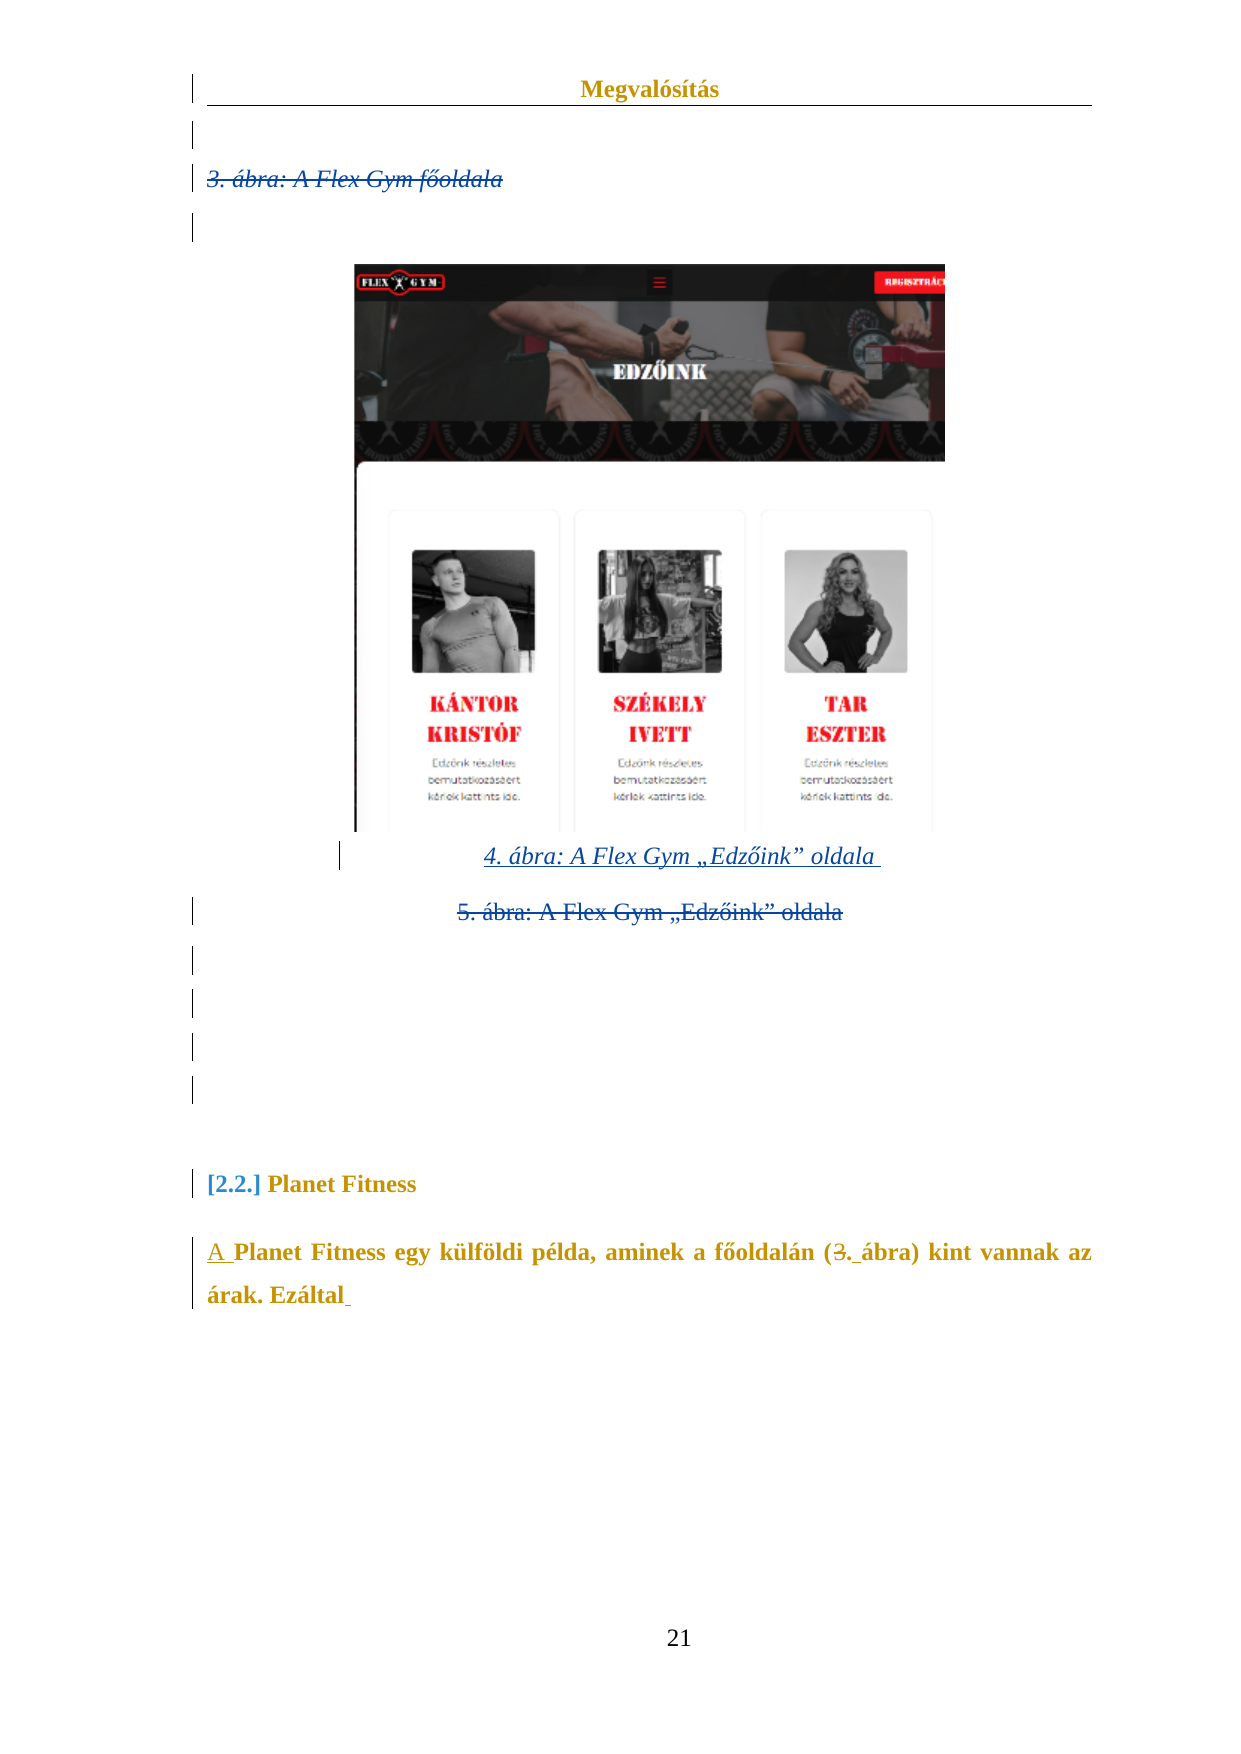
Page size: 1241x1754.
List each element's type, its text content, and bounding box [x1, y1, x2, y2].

subtitle Planet Fitness [207, 1169, 1092, 1197]
picture [354, 264, 945, 832]
text Planet Fitness egy külföldi példa, aminek a főoldalán (.ábra) kint vannak az árak. Ezáltal [207, 1237, 1092, 1309]
